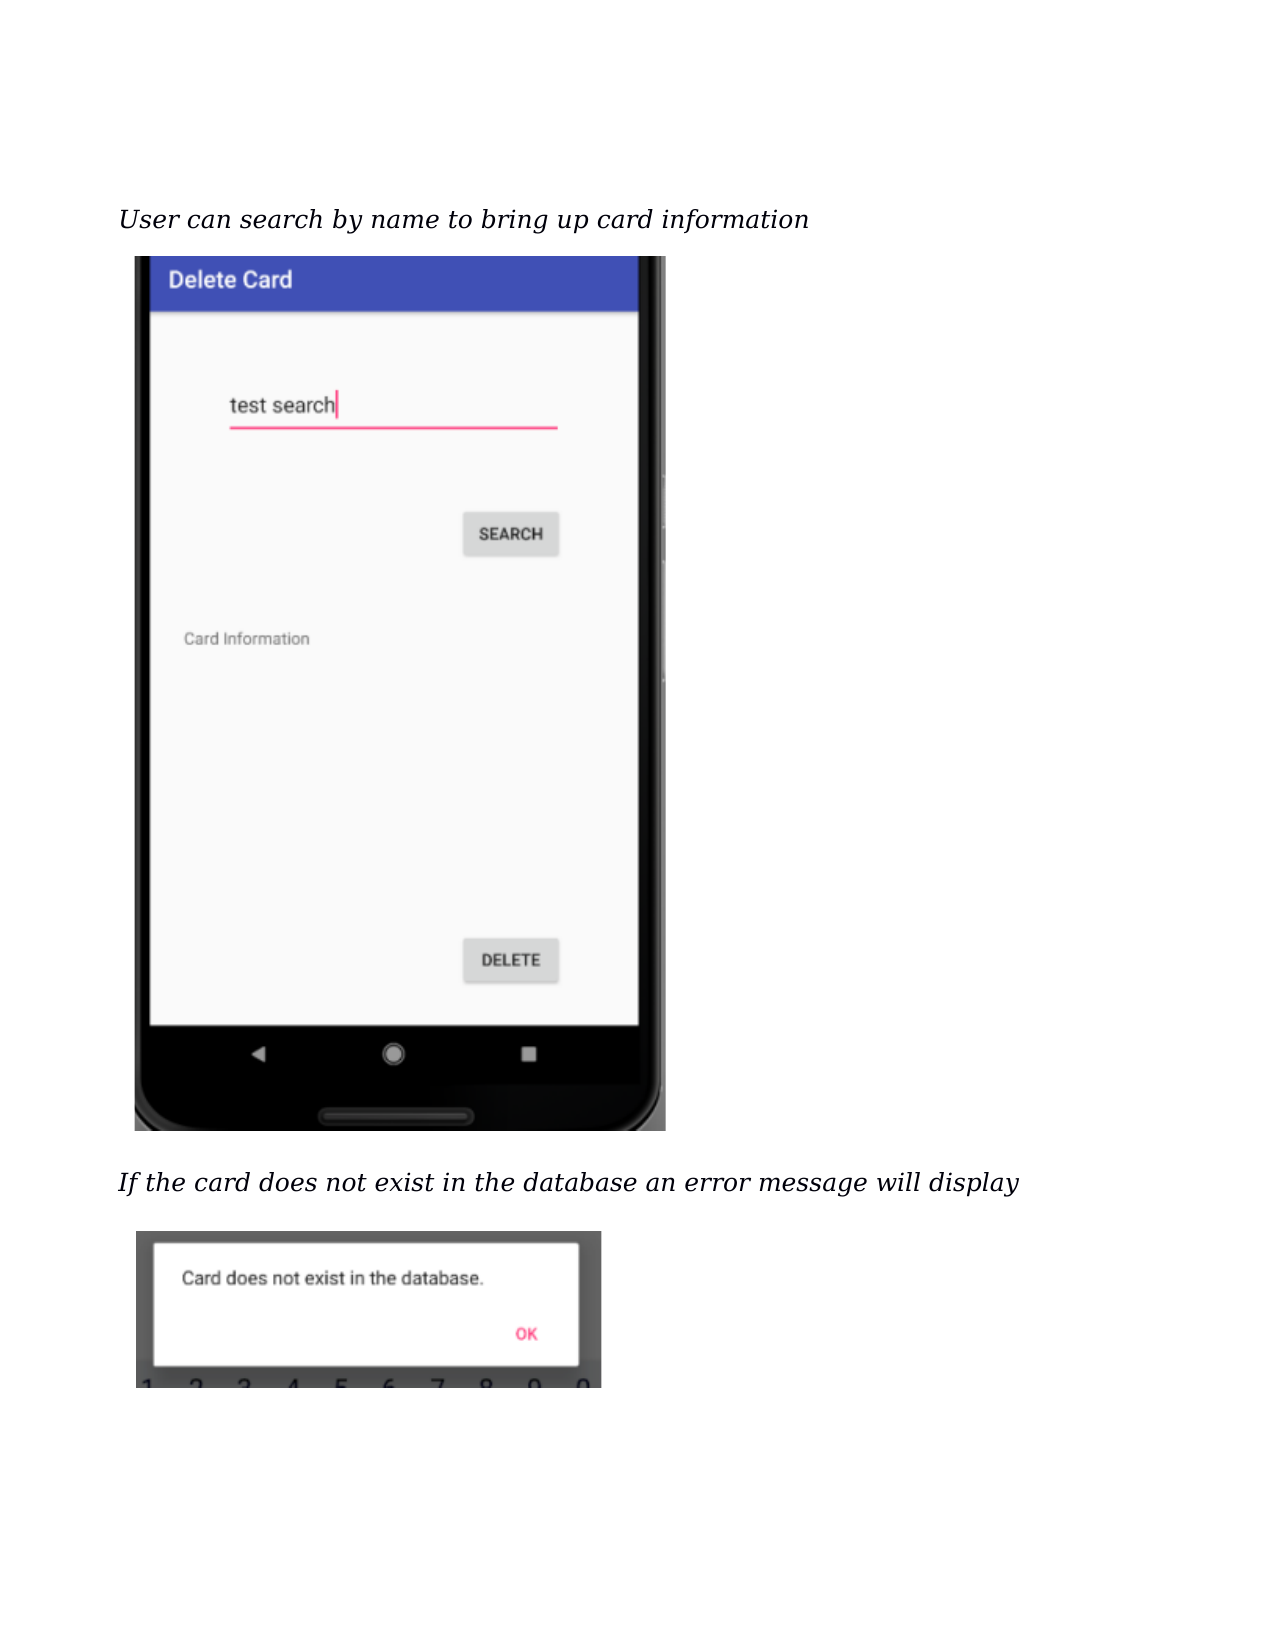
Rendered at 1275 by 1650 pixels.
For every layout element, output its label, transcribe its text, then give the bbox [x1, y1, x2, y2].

picture [134, 256, 666, 1131]
text User can search by name to bring up card information [118, 206, 1157, 235]
picture [136, 1231, 602, 1388]
text If the card does not exist in the database an error message will display [118, 1168, 1157, 1197]
